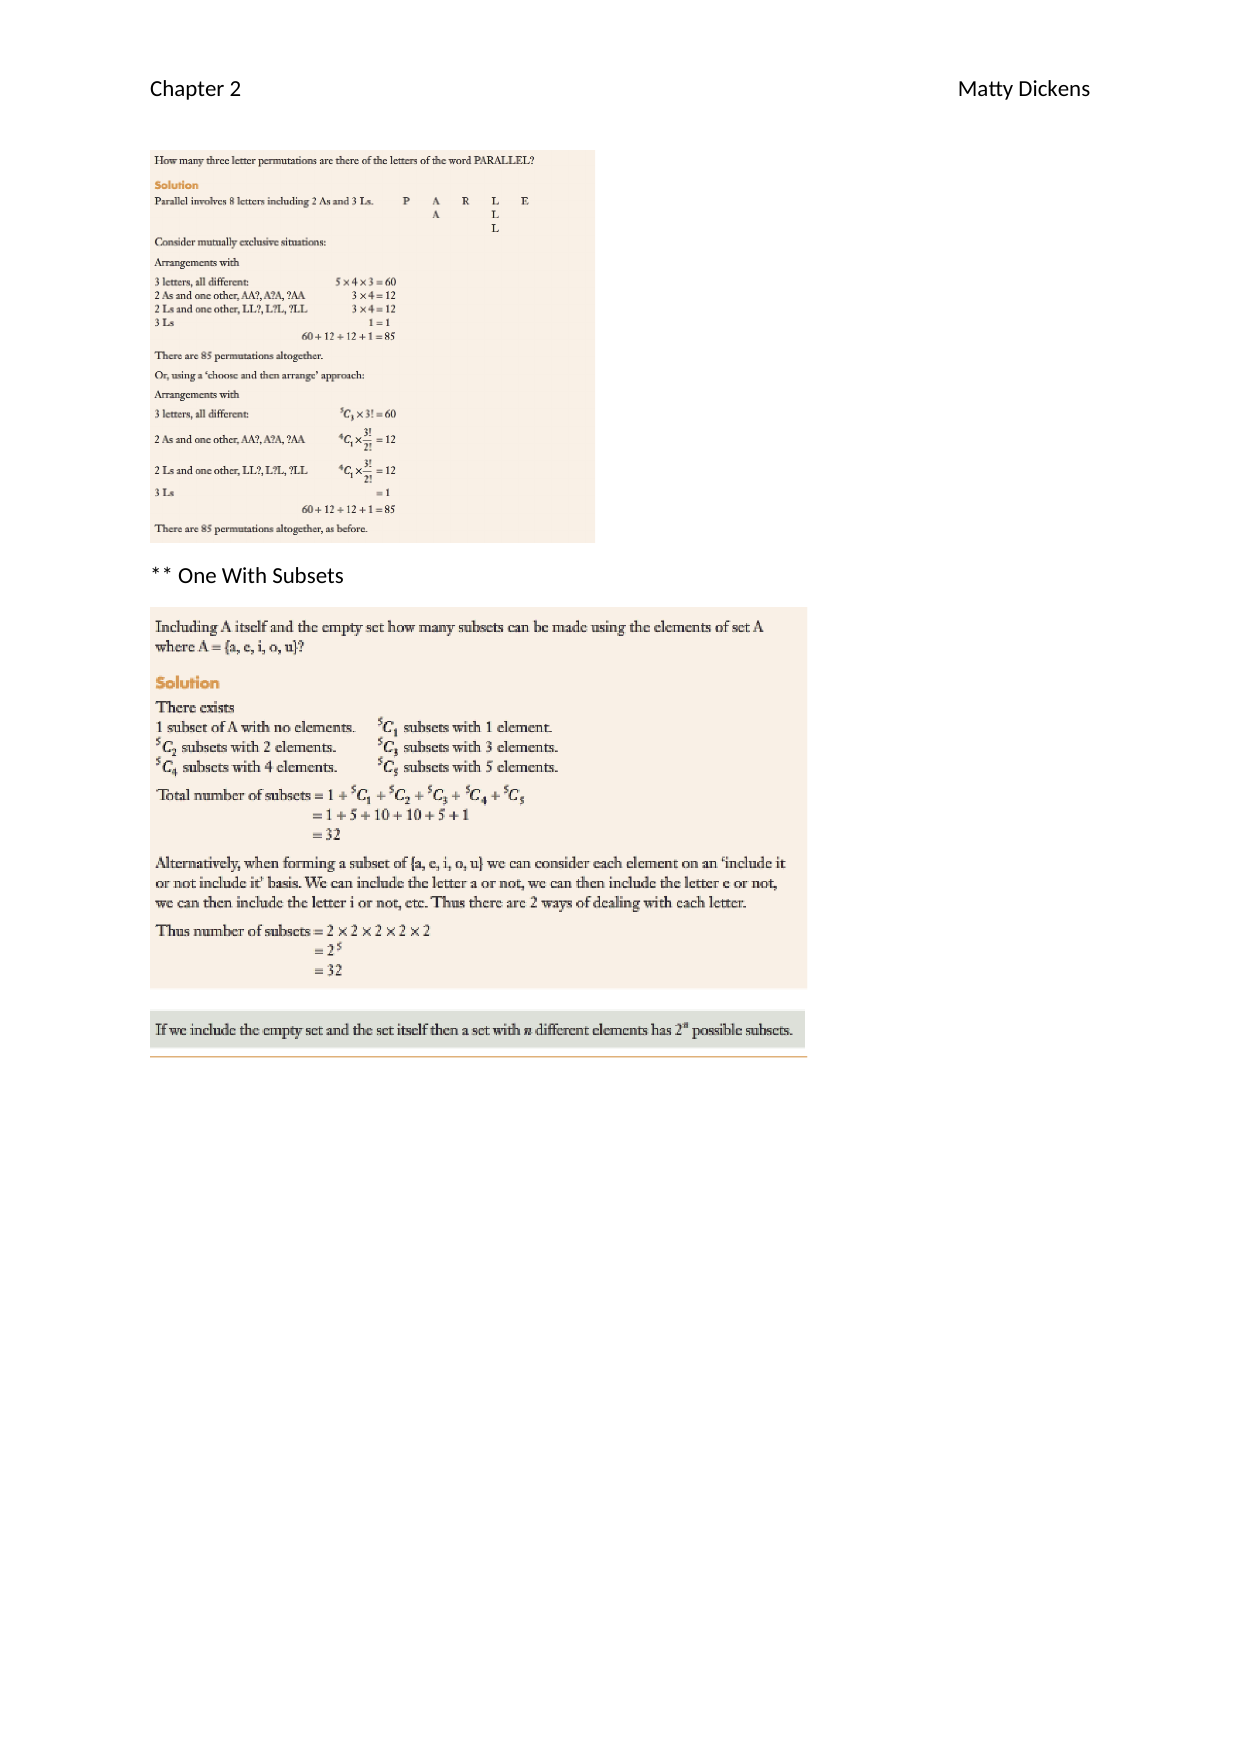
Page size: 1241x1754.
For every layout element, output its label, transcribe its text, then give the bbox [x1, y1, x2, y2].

text ** One With Subsets [150, 561, 1090, 589]
picture [150, 607, 813, 1066]
picture [150, 150, 596, 543]
